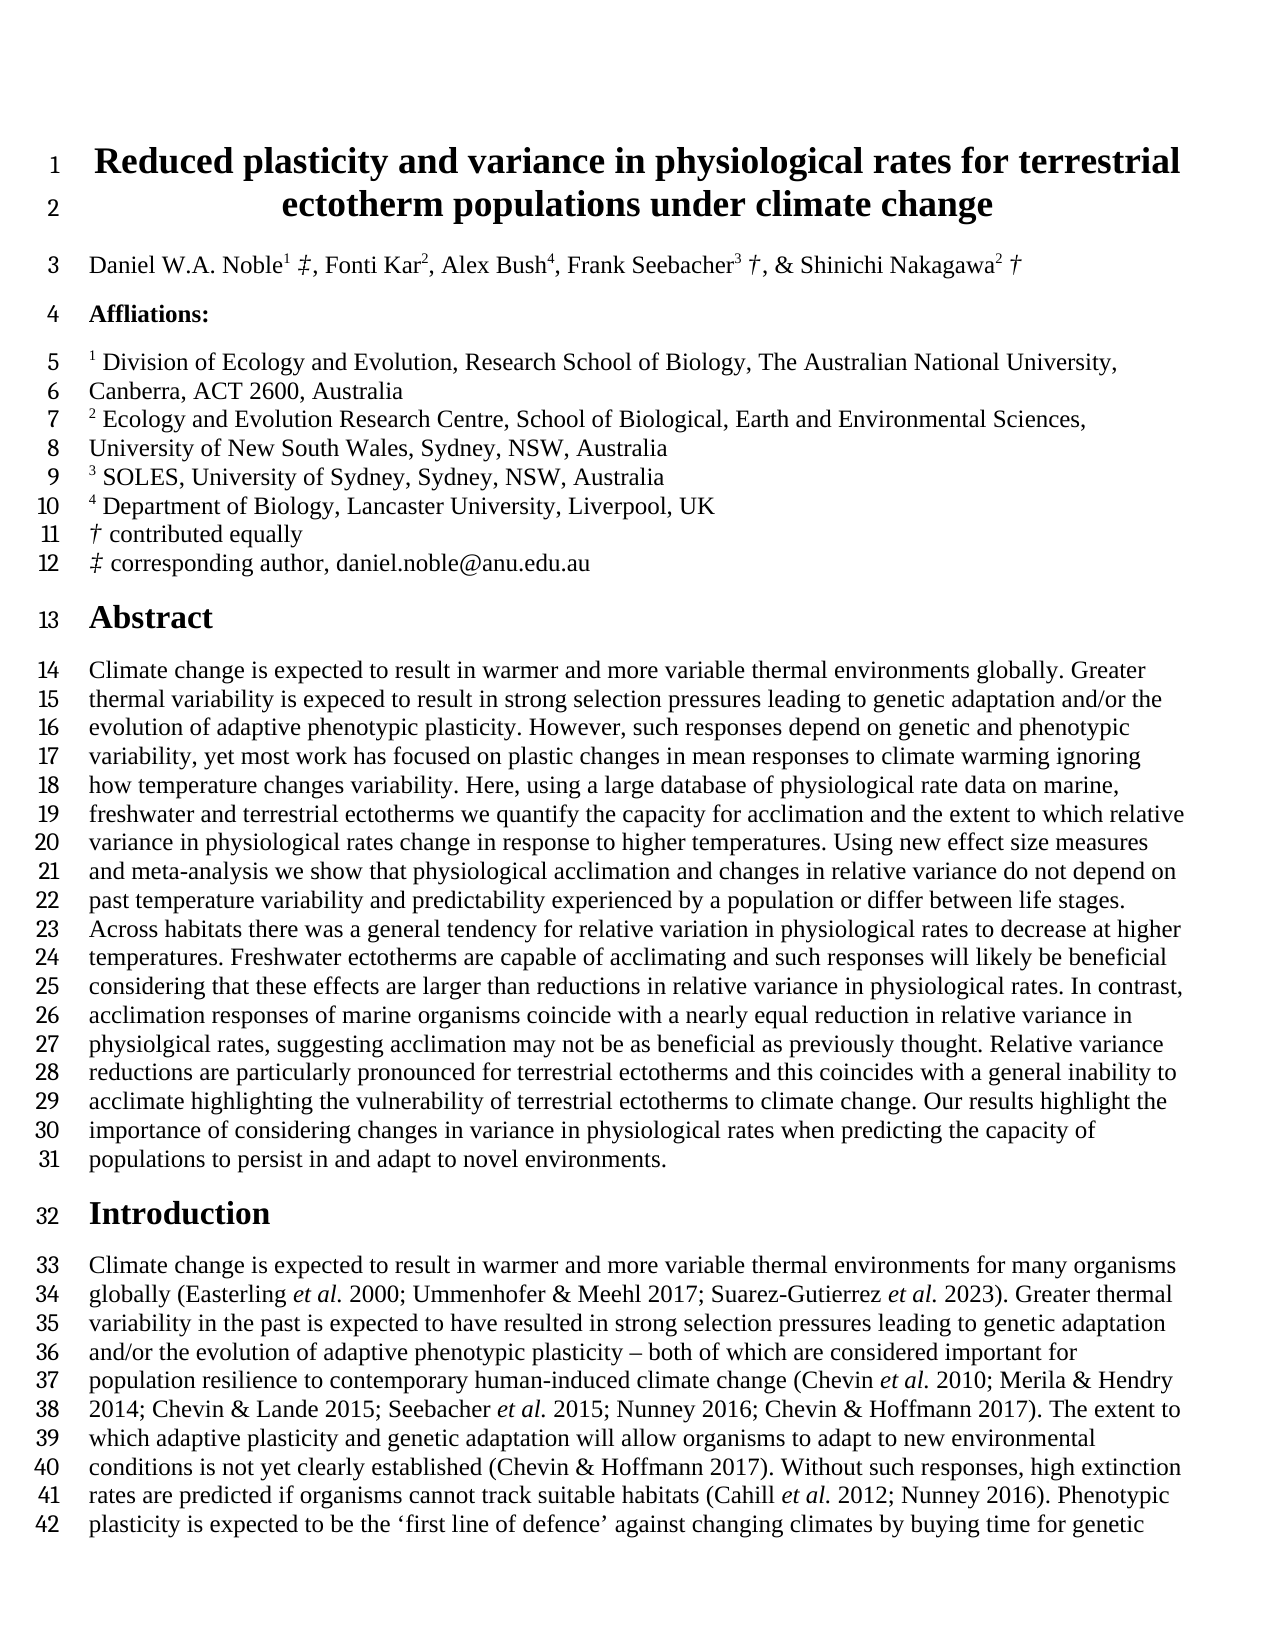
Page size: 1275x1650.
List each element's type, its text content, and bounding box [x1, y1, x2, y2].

text 1 Division of Ecology and Evolution, Research School of Biology, The Australian National University, Canberra, ACT 2600, Australia 2 Ecology and Evolution Research Centre, School of Biological, Earth and Environmental Sciences, University of New South Wales, Sydney, NSW, Australia 3 SOLES, University of Sydney, Sydney, NSW, Australia 4 Department of Biology, Lancaster University, Liverpool, UK contributed equally corresponding author, daniel.noble@anu.edu.au [89, 347, 1186, 577]
subtitle Abstract [89, 598, 1186, 636]
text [89, 1250, 1186, 1538]
text Climate change is expected to result in warmer and more variable thermal environments globally. Greater thermal variability is expeced to result in strong selection pressures leading to genetic adaptation and/or the evolution of adaptive phenotypic plasticity. However, such responses depend on genetic and phenotypic variability, yet most work has focused on plastic changes in mean responses to climate warming ignoring how temperature changes variability. Here, using a large database of physiological rate data on marine, freshwater and terrestrial ectotherms we quantify the capacity for acclimation and the extent to which relative variance in physiological rates change in response to higher temperatures. Using new effect size measures and meta-analysis we show that physiological acclimation and changes in relative variance do not depend on past temperature variability and predictability experienced by a population or differ between life stages. Across habitats there was a general tendency for relative variation in physiological rates to decrease at higher temperatures. Freshwater ectotherms are capable of acclimating and such responses will likely be beneficial considering that these effects are larger than reductions in relative variance in physiological rates. In contrast, acclimation responses of marine organisms coincide with a nearly equal reduction in relative variance in physiolgical rates, suggesting acclimation may not be as beneficial as previously thought. Relative variance reductions are particularly pronounced for terrestrial ectotherms and this coincides with a general inability to acclimate highlighting the vulnerability of terrestrial ectotherms to climate change. Our results highlight the importance of considering changes in variance in physiological rates when predicting the capacity of populations to persist in and adapt to novel environments. [89, 655, 1186, 1172]
subtitle Introduction [89, 1193, 1186, 1232]
subtitle Affliations: [89, 299, 1186, 328]
title Reduced plasticity and variance in physiological rates for terrestrial ectotherm populations under climate change [89, 139, 1186, 225]
text Daniel W.A. Noble1 , Fonti Kar2, Alex Bush4, Frank Seebacher3 , & Shinichi Nakagawa2 [89, 250, 1186, 279]
